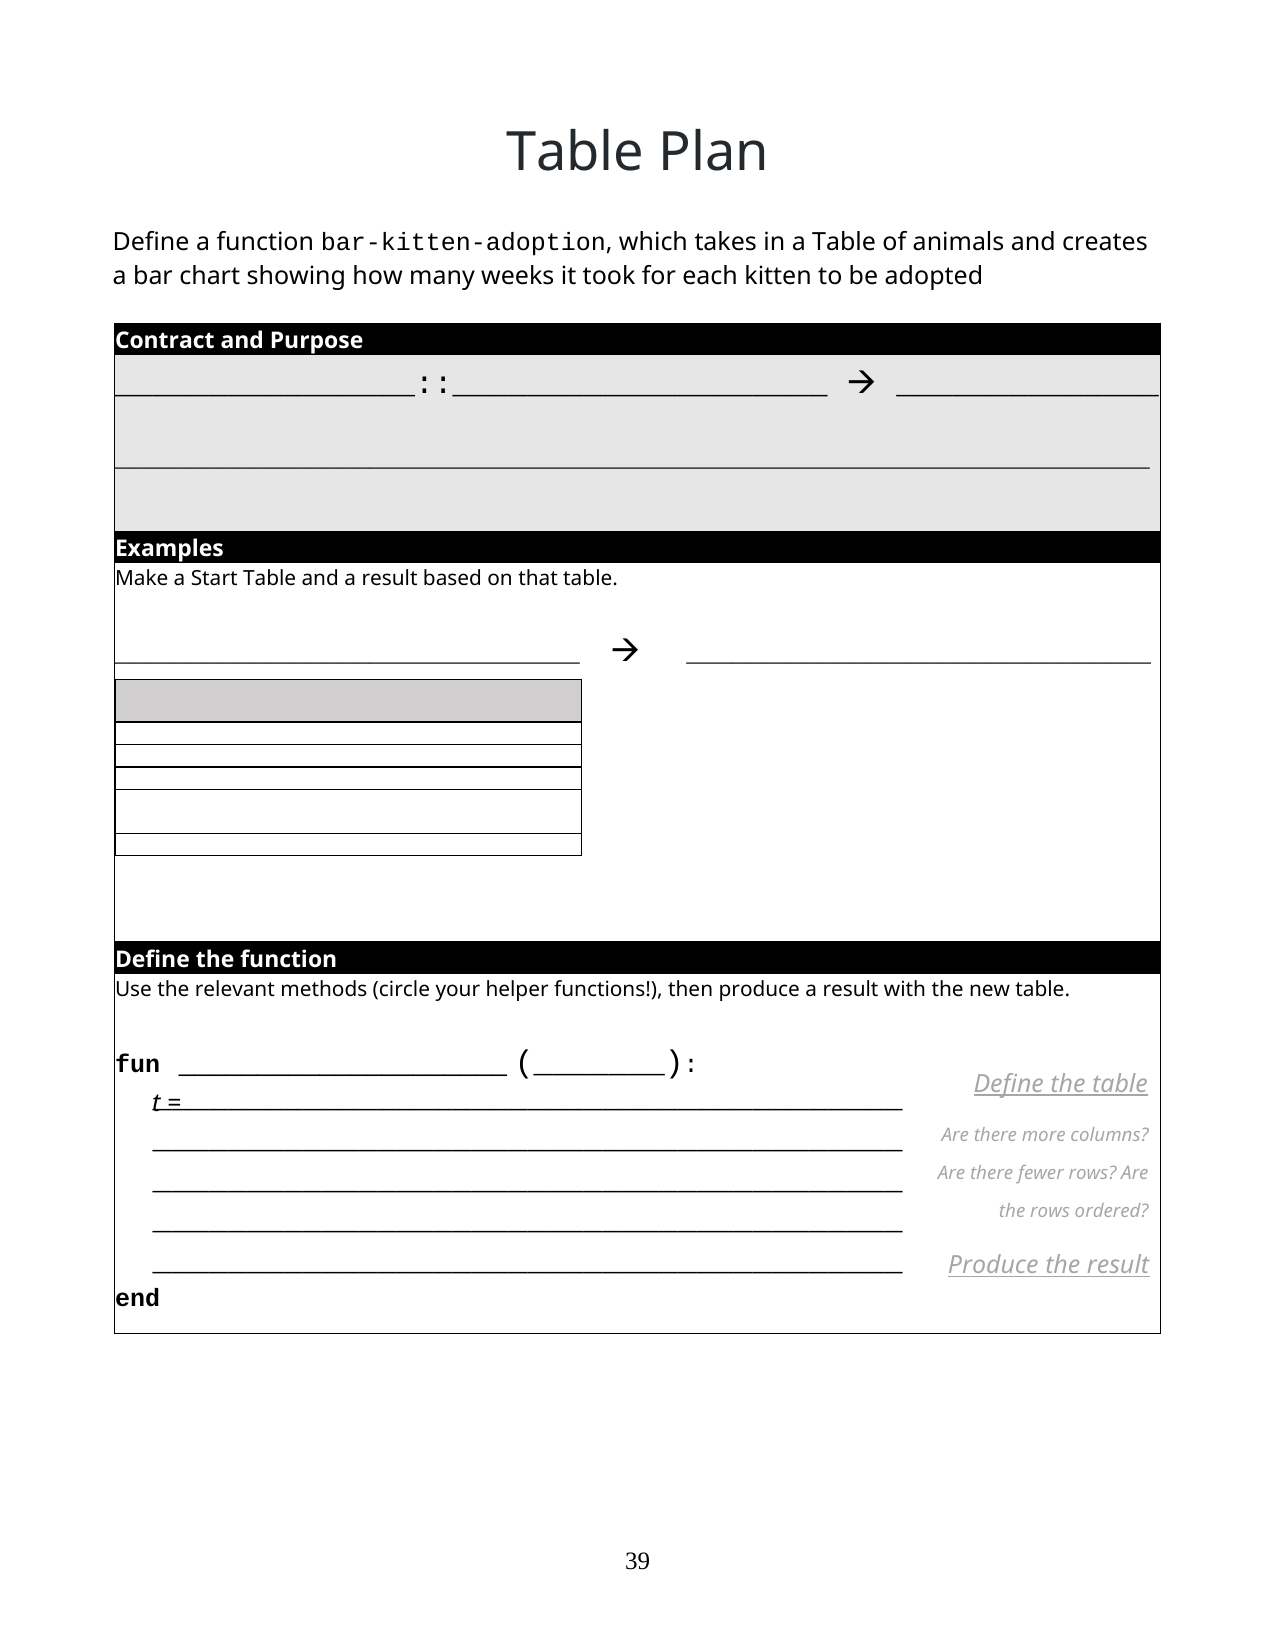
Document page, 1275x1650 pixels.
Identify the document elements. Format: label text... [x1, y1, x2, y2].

subtitle Table Plan [112, 112, 1162, 186]
table_header Contract and Purpose ________________::____________________ ______________ _____________________________________________________________________ [115, 355, 1160, 531]
table_cell Define the function Use the relevant methods (circle your helper functions!), then produce a result with the new table. fun _____________________ (_______): ________________________________________ ________________________________________ ________________________________________ ________________________________________ ________________________________________ end [115, 974, 1160, 1333]
text Define a function bar-kitten-adoption, which takes in a Table of animals and creates a bar chart showing how many weeks it took for each kitten to be adopted [112, 223, 1162, 291]
table_cell Examples Make a Start Table and a result based on that table. _______________________________ _______________________________ [115, 563, 1160, 941]
